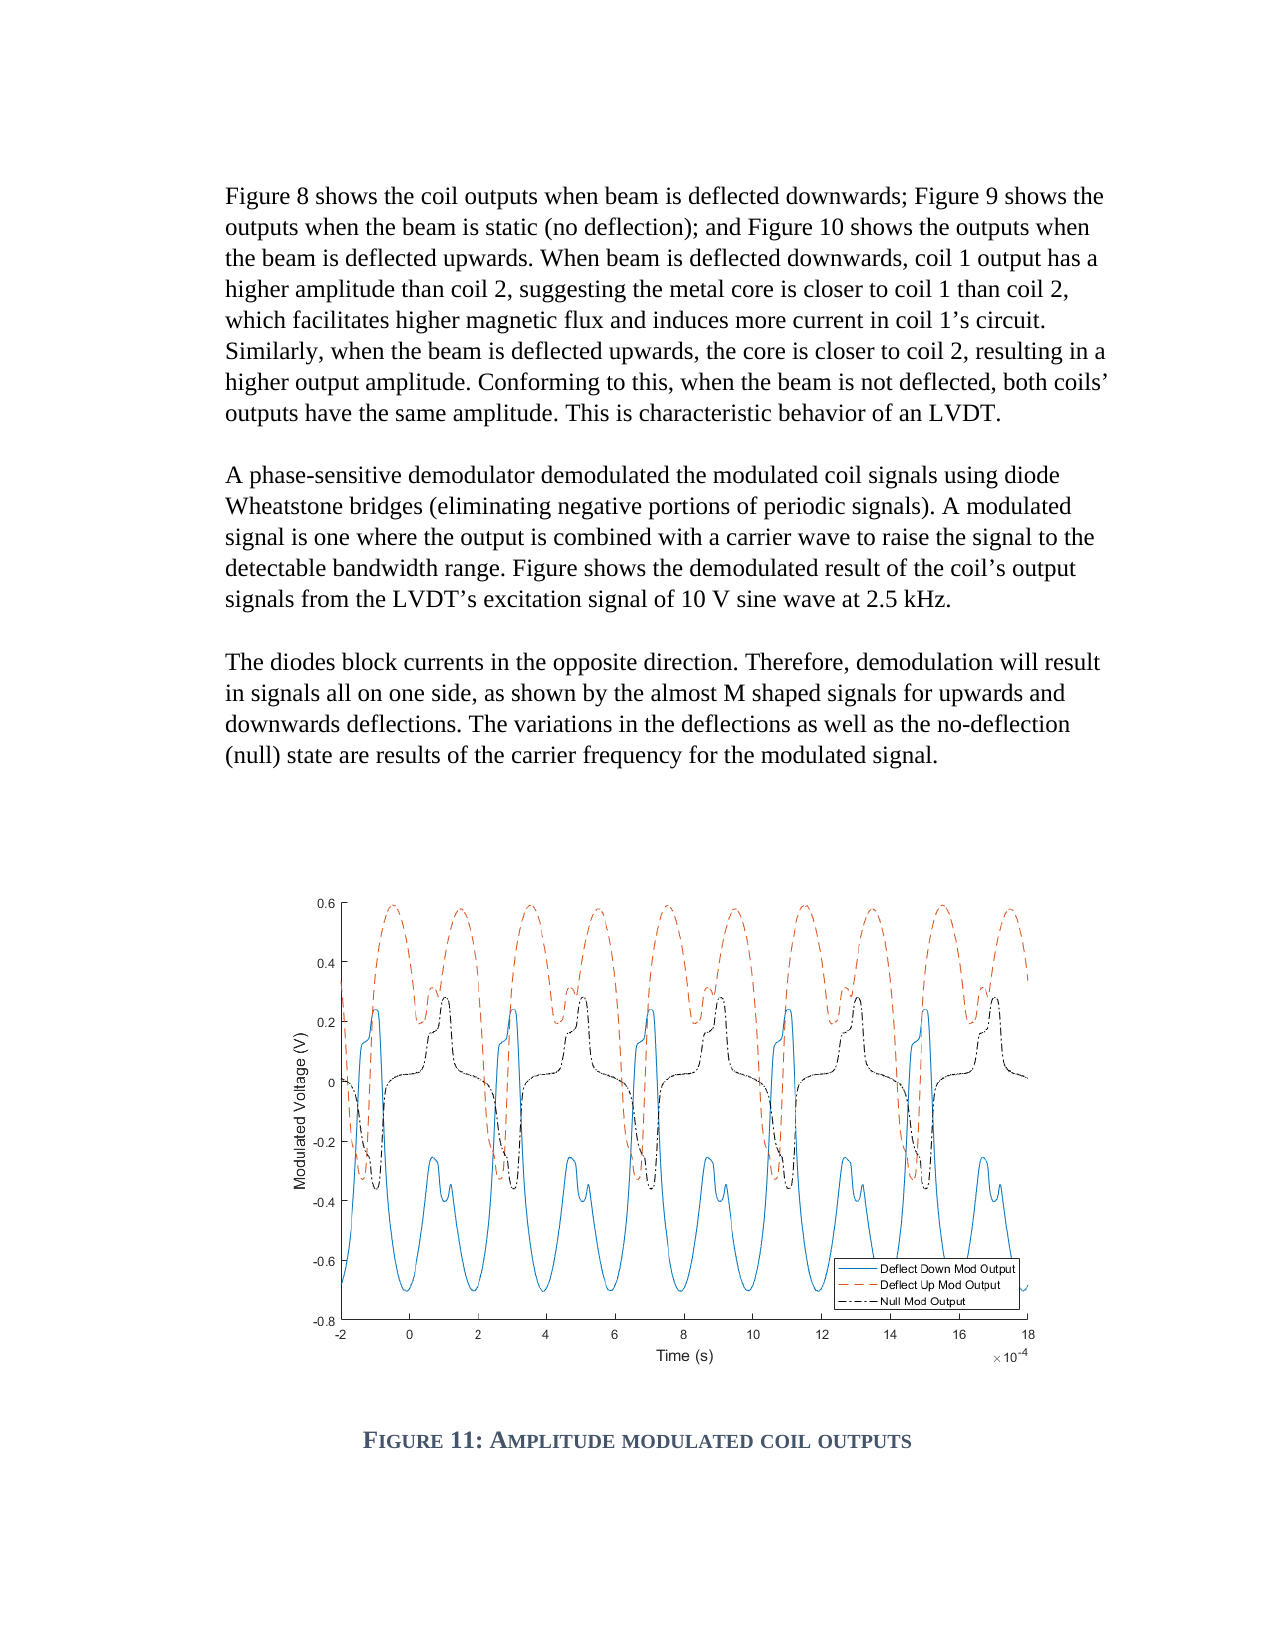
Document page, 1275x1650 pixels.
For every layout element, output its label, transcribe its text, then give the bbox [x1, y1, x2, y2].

list Figure 8 shows the coil outputs when beam is deflected downwards; Figure 9 shows the outputs when the beam is static (no deflection); and Figure 10 shows the outputs when the beam is deflected upwards. When beam is deflected downwards, coil 1 output has a higher amplitude than coil 2, suggesting the metal core is closer to coil 1 than coil 2, which facilitates higher magnetic flux and induces more current in coil 1’s circuit. Similarly, when the beam is deflected upwards, the core is closer to coil 2, resulting in a higher output amplitude. Conforming to this, when the beam is not deflected, both coils’ outputs have the same amplitude. This is characteristic behavior of an LVDT. [225, 181, 1125, 427]
picture [225, 863, 1112, 1376]
list A phase-sensitive demodulator demodulated the modulated coil signals using diode Wheatstone bridges (eliminating negative portions of periodic signals). A modulated signal is one where the output is combined with a carrier wave to raise the signal to the detectable bandwidth range. Figure shows the demodulated result of the coil’s output signals from the LVDT’s excitation signal of 10 V sine wave at 2.5 kHz. [225, 460, 1125, 613]
list The diodes block currents in the opposite direction. Therefore, demodulation will result in signals all on one side, as shown by the almost M shaped signals for upwards and downwards deflections. The variations in the deflections as well as the no-deflection (null) state are results of the carrier frequency for the modulated signal. [225, 647, 1125, 768]
